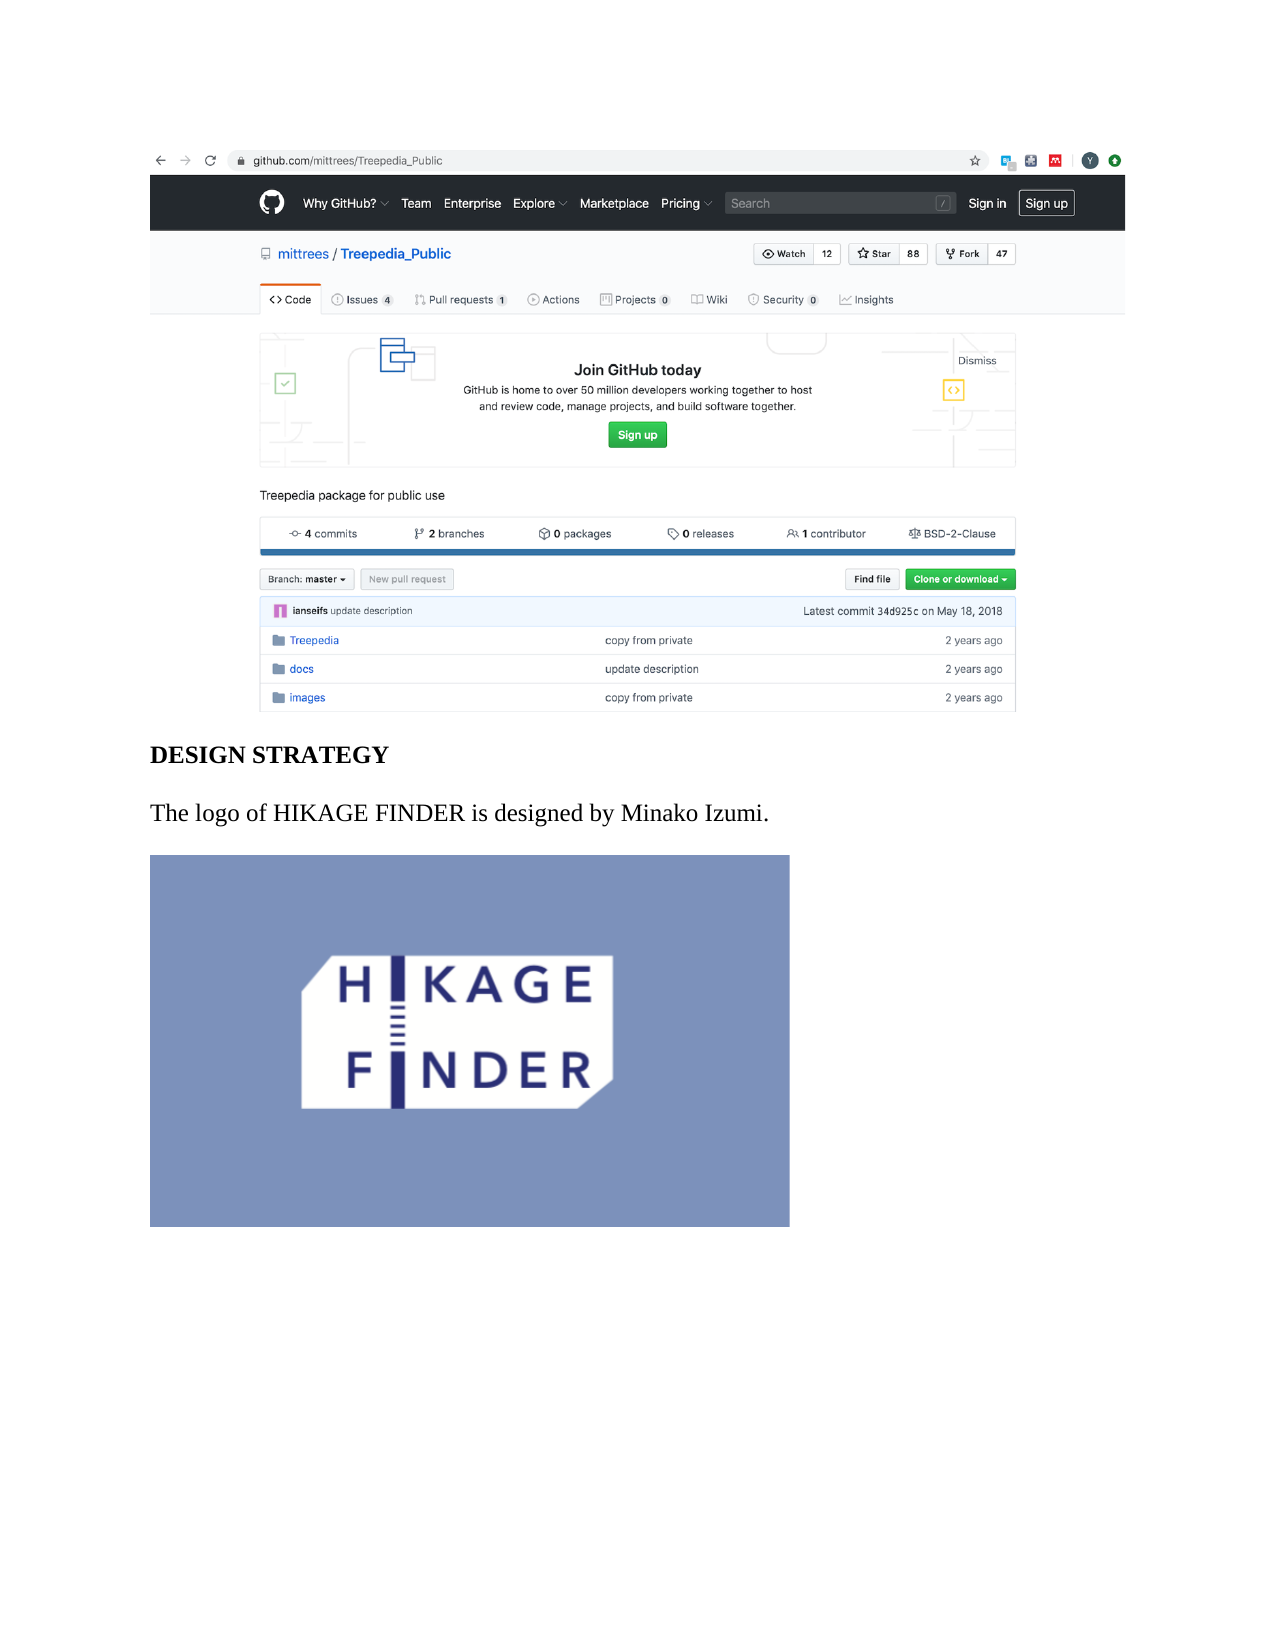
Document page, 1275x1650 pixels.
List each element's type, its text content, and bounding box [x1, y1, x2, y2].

text DESIGN STRATEGY [150, 741, 1125, 769]
picture [150, 855, 790, 1227]
text The logo of HIKAGE FINDER is designed by Minako Izumi. [150, 798, 1125, 827]
picture [150, 150, 1125, 712]
